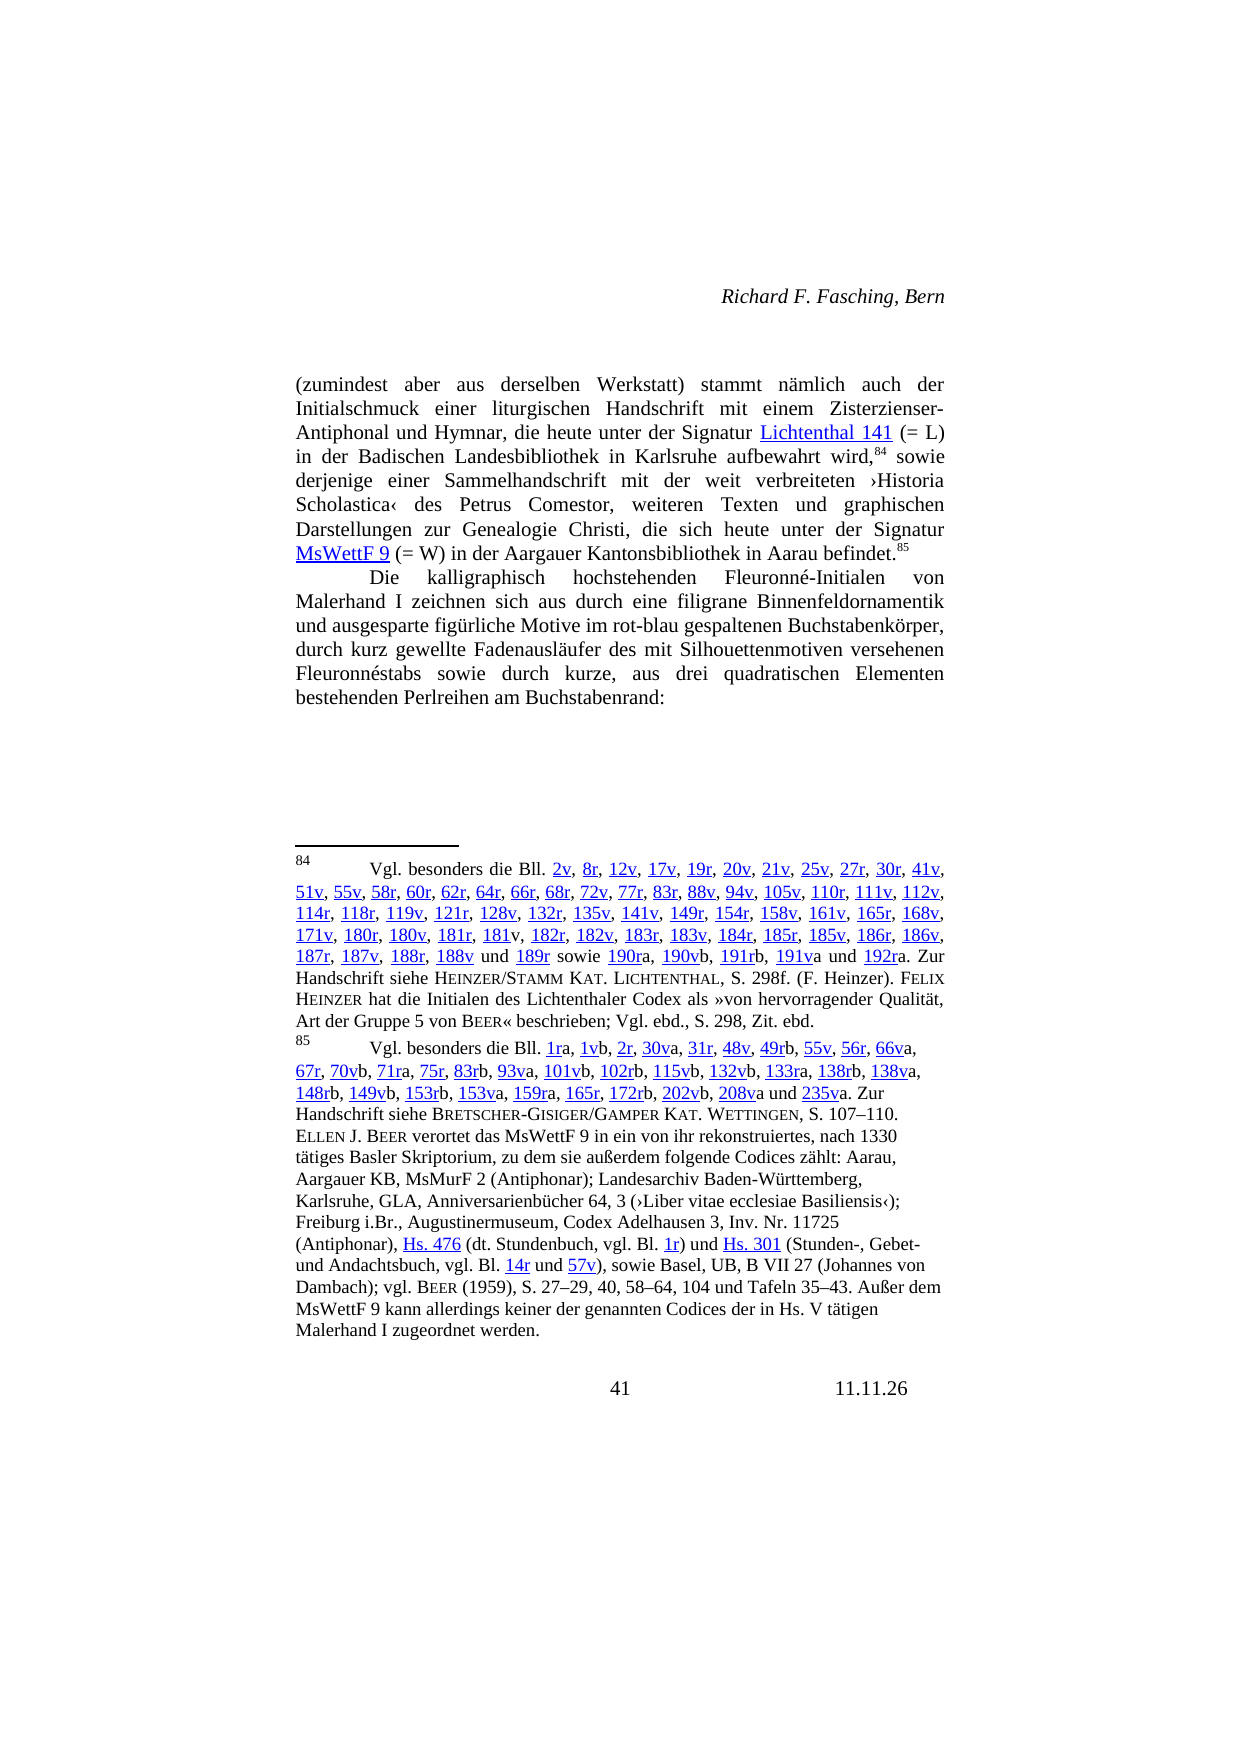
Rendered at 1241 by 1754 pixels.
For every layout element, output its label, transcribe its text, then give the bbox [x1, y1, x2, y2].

text Die kalligraphisch hochstehenden Fleuronné-Initialen von Malerhand I zeichnen sich aus durch eine filigrane Binnenfeldornamentik und ausgesparte figürliche Motive im rot-blau gespaltenen Buchstabenkörper, durch kurz gewellte Fadenausläufer des mit Silhouettenmotiven versehenen Fleuronnéstabs sowie durch kurze, aus drei quadratischen Elementen bestehenden Perlreihen am Buchstabenrand: [295, 564, 945, 709]
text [295, 372, 945, 564]
